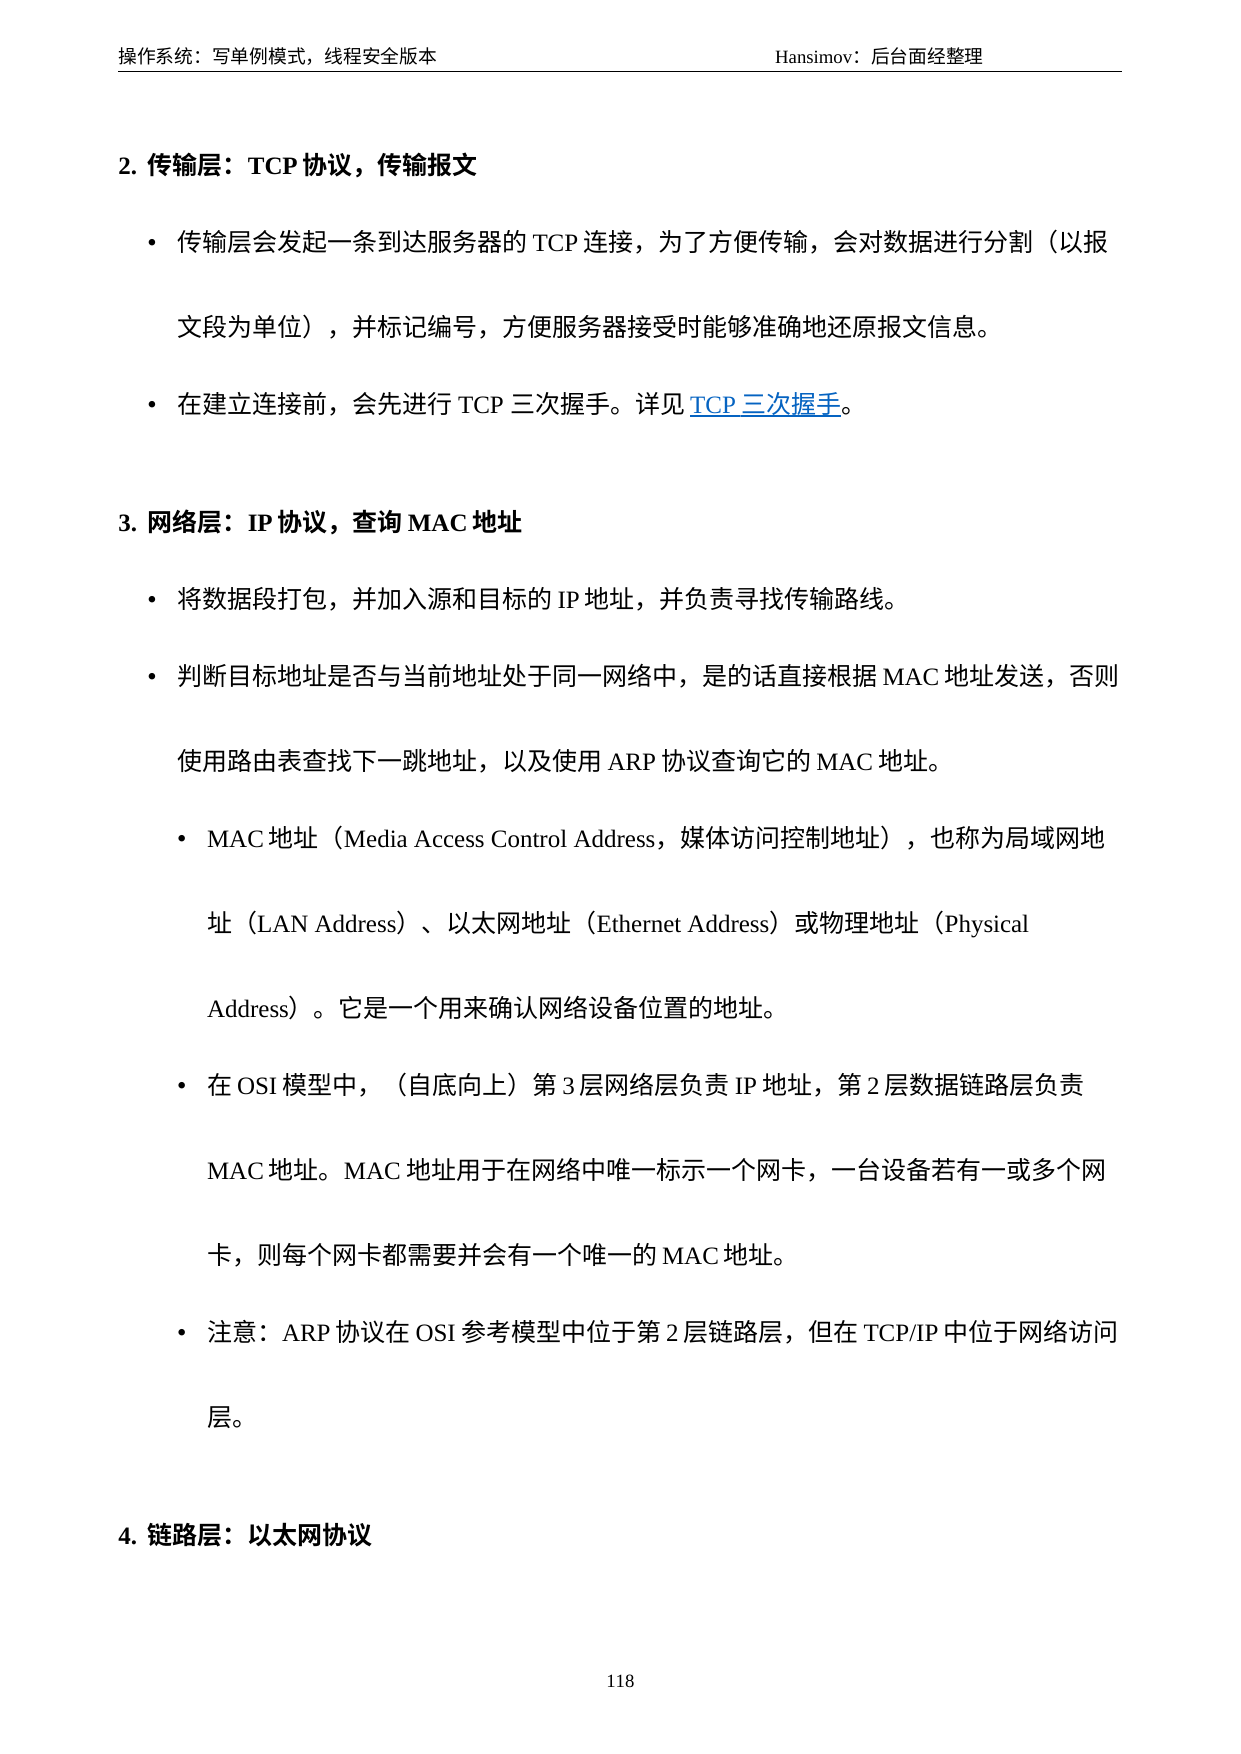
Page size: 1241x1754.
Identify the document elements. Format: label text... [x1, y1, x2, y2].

text 传输层会发起一条到达服务器的TCP连接，为了方便传输，会对数据进行分割（以报文段为单位），并标记编号，方便服务器接受时能够准确地还原报文信息。 [148, 207, 1122, 360]
text 注意：ARP协议在OSI参考模型中位于第2层链路层，但在TCP/IP中位于网络访问层。 [177, 1296, 1122, 1449]
text 在建立连接前，会先进行 TCP 三次握手。详见TCP三次握手。 [148, 369, 1122, 437]
list 链路层：以太网协议 [118, 1499, 1122, 1567]
text 在OSI模型中，（自底向上）第3层网络层负责IP地址，第2层数据链路层负责MAC地址。MAC地址用于在网络中唯一标示一个网卡，一台设备若有一或多个网卡，则每个网卡都需要并会有一个唯一的MAC地址。 [177, 1049, 1122, 1287]
text 将数据段打包，并加入源和目标的IP地址，并负责寻找传输路线。 [148, 564, 1122, 632]
text 判断目标地址是否与当前地址处于同一网络中，是的话直接根据MAC地址发送，否则使用路由表查找下一跳地址，以及使用ARP协议查询它的MAC地址。 [148, 641, 1122, 794]
text MAC地址（Media Access Control Address，媒体访问控制地址），也称为局域网地址（LAN Address）、以太网地址（Ethernet Address）或物理地址（Physical Address）。它是一个用来确认网络设备位置的地址。 [177, 803, 1122, 1040]
list 网络层：IP协议，查询MAC地址 [118, 487, 1122, 555]
list 传输层：TCP协议，传输报文 [118, 130, 1122, 198]
